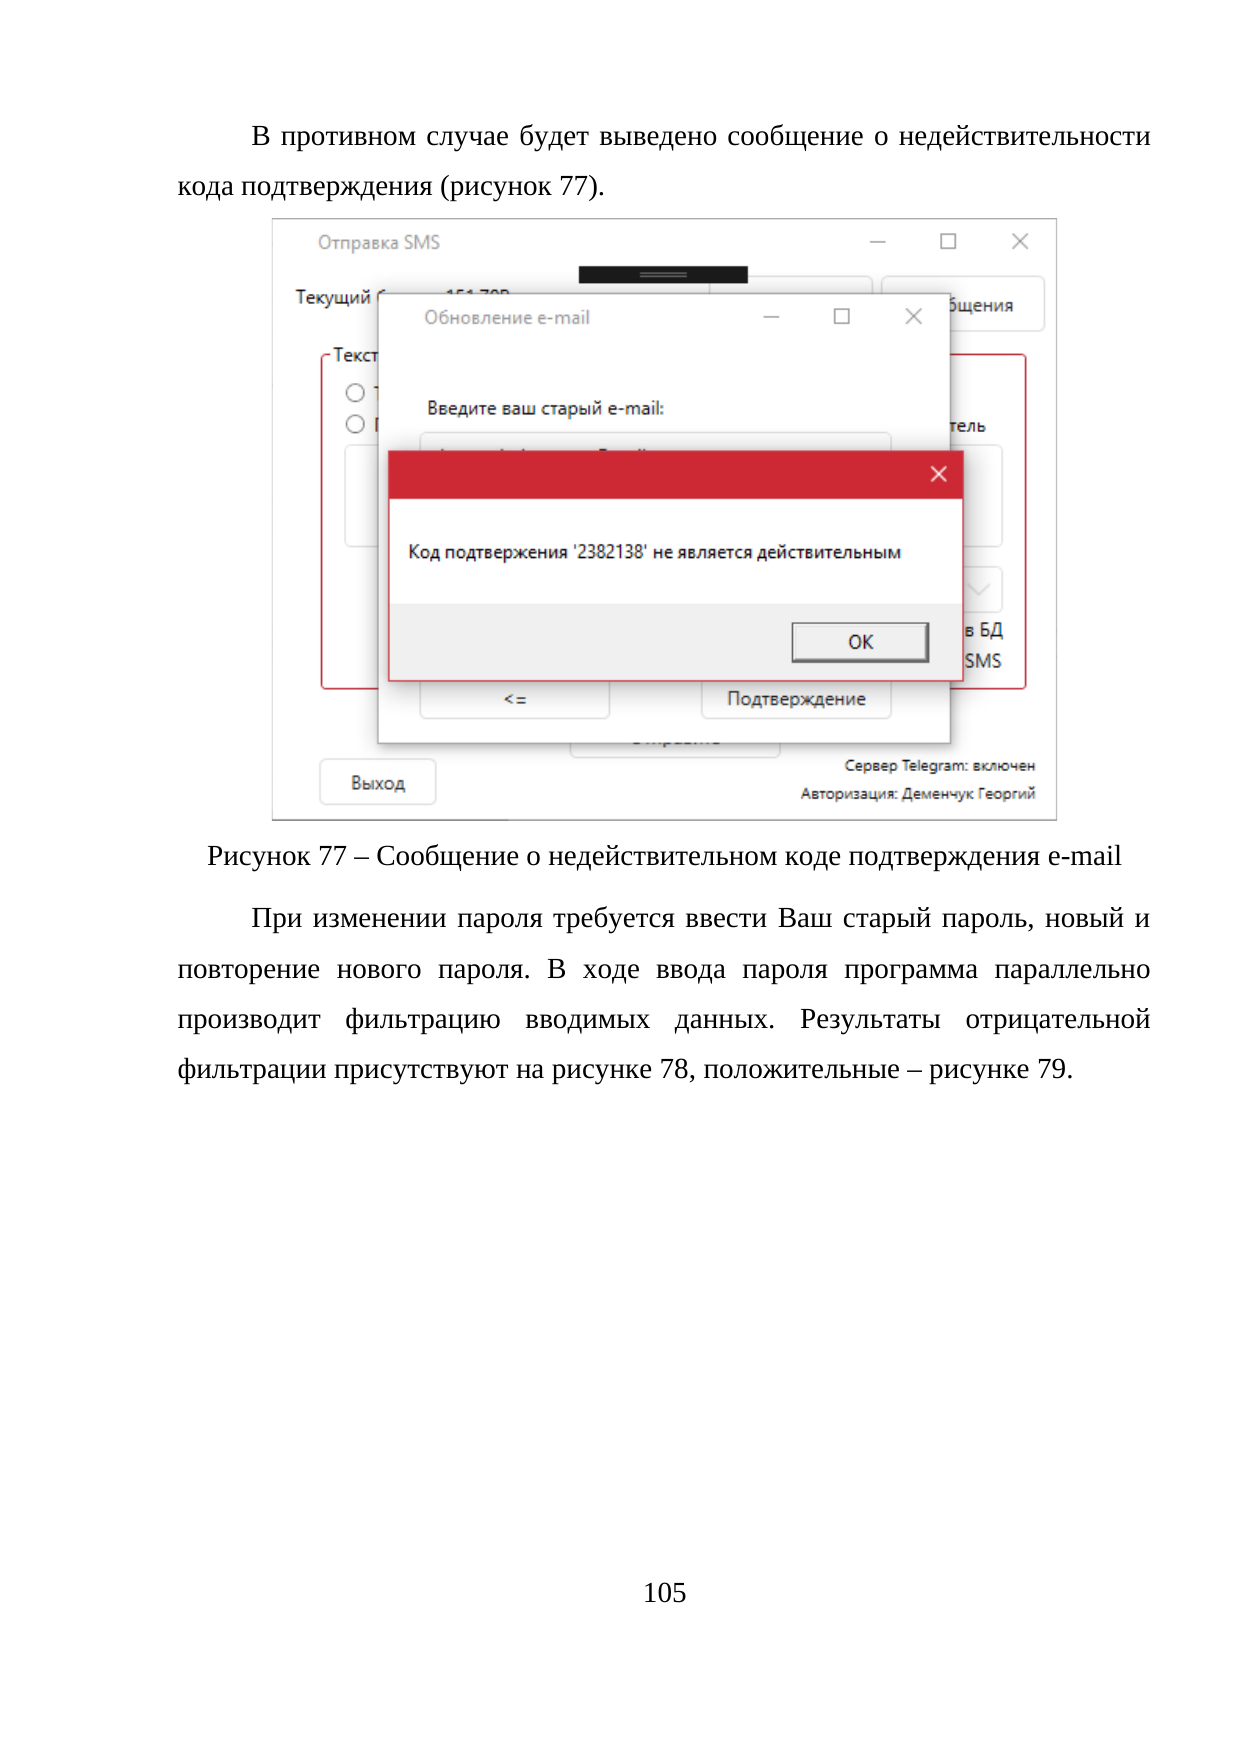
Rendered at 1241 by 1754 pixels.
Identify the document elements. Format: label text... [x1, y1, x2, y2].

text В противном случае будет выведено сообщение о недействительности кода подтверждения (рисунок 77). [177, 118, 1152, 202]
text При изменении пароля требуется ввести Ваш старый пароль, новый и повторение нового пароля. В ходе ввода пароля программа параллельно производит фильтрацию вводимых данных. Результаты отрицательной фильтрации присутствуют на рисунке 78, положительные – рисунке 79. [177, 900, 1152, 1085]
picture [271, 218, 1058, 821]
text Рисунок 77 – Сообщение о недействительном коде подтверждения e-mail [177, 838, 1152, 871]
